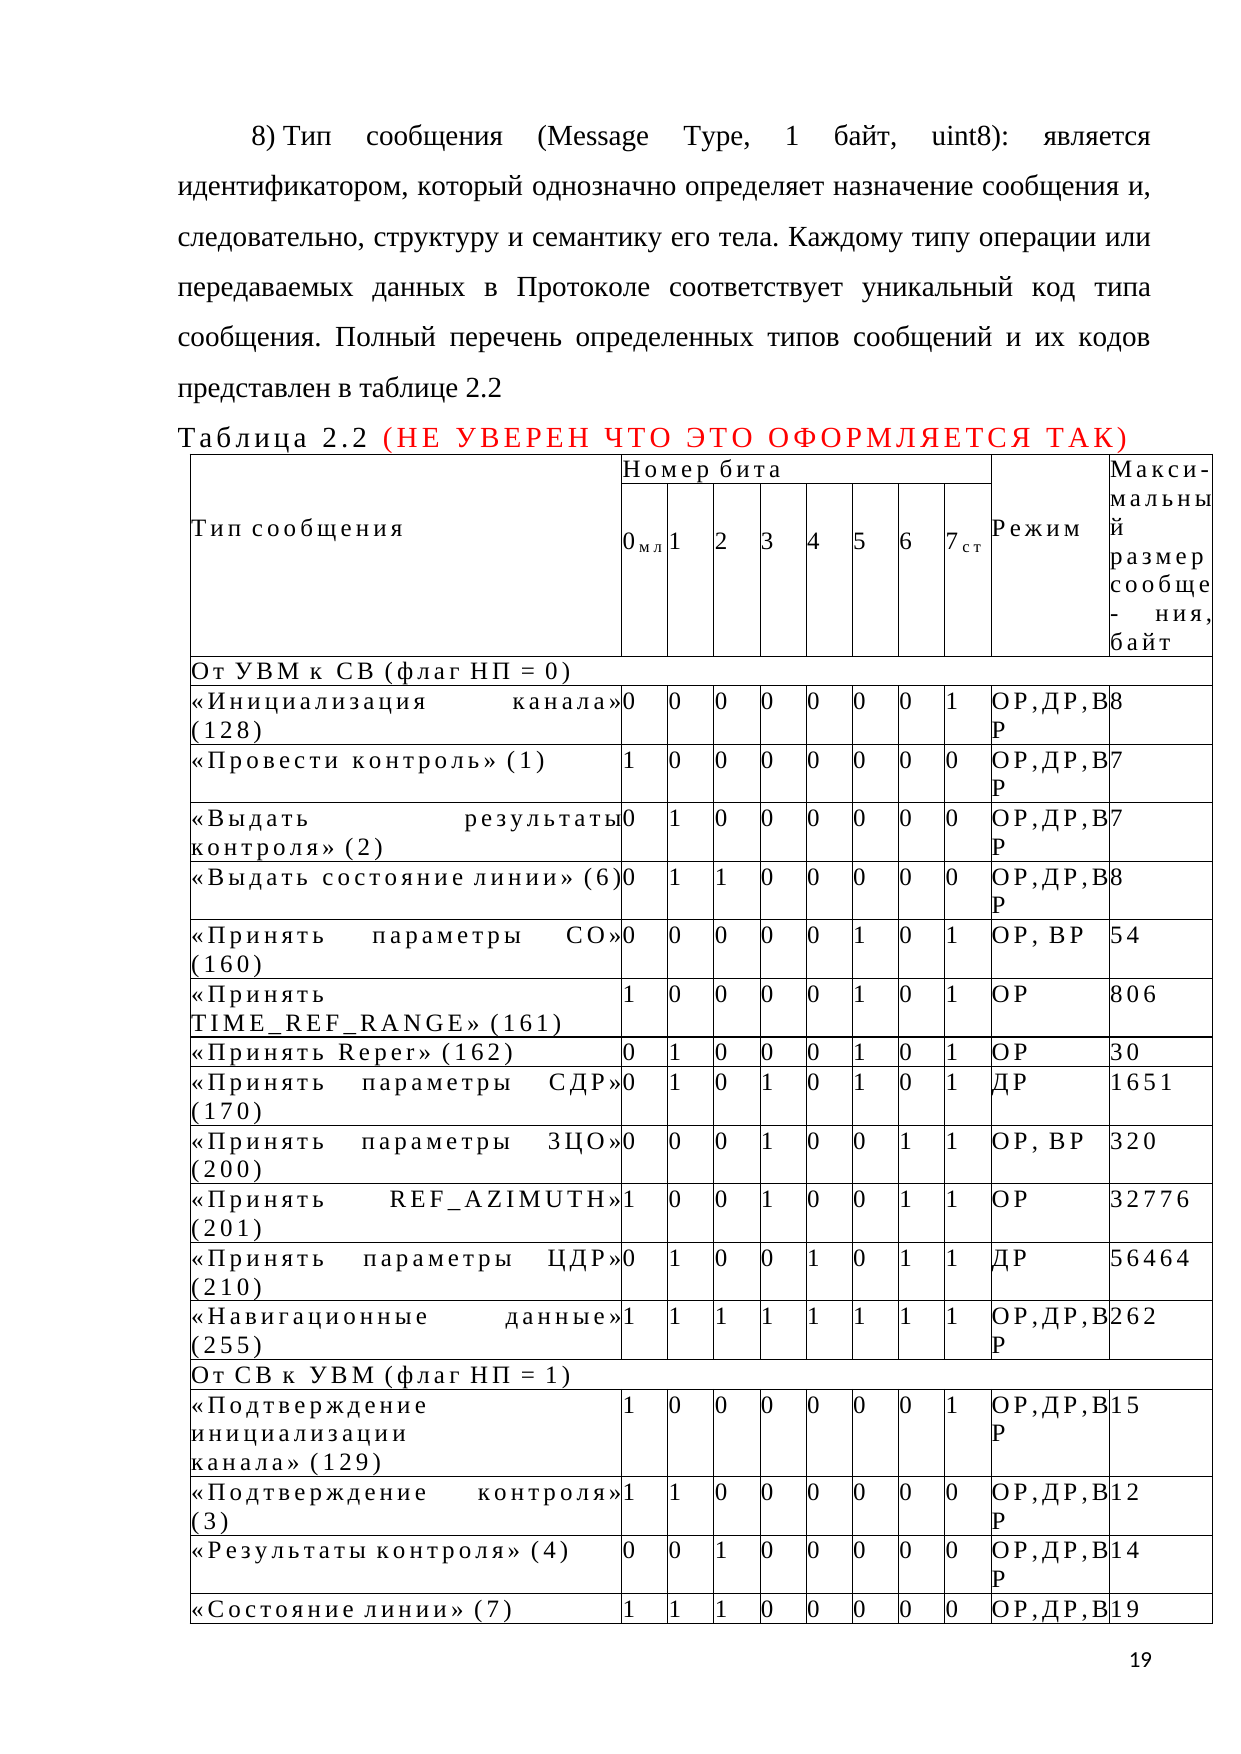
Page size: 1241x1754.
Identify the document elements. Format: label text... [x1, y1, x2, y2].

table_cell 0мл [622, 484, 667, 656]
table_cell 1 [807, 1301, 852, 1359]
table_cell «Принять REF_AZIMUTH» (201) [191, 1184, 621, 1242]
table_cell «Принять Reper» (162) [191, 1038, 621, 1066]
table_cell 0 [714, 920, 760, 978]
table_cell 806 [1110, 979, 1212, 1036]
table_cell 7 [1110, 803, 1212, 861]
table_cell 6 [899, 484, 944, 656]
table_header Номер бита [622, 455, 991, 483]
table_cell 0 [714, 686, 760, 744]
table_cell 0 [714, 1477, 760, 1534]
table_cell 0 [761, 1390, 806, 1476]
table_cell 0 [899, 979, 944, 1036]
table_cell 0 [807, 1477, 852, 1534]
table_cell 0 [668, 979, 713, 1036]
table_cell ОР,ДР,ВР [992, 745, 1109, 802]
table_cell 1 [945, 1301, 991, 1359]
table_cell 0 [668, 1390, 713, 1476]
table_cell 0 [807, 1126, 852, 1183]
table_cell 0 [807, 1594, 852, 1623]
table_cell «Выдать состояние линии» (6) [191, 862, 621, 919]
table_cell 0 [807, 745, 852, 802]
text Тип сообщения (Message Type, 1 байт, uint8): является идентификатором, который однозначно определяет назначение сообщения и, следовательно, структуру и семантику его тела. Каждому типу операции или передаваемых данных в Протоколе соответствует уникальный код типа сообщения. Полный перечень определенных типов сообщений и их кодов представлен в таблице 2.2 [177, 118, 1152, 403]
table_cell 0 [899, 1477, 944, 1534]
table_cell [191, 1594, 621, 1623]
table_cell От СВ к УВМ (флаг НП = 1) [191, 1360, 1212, 1389]
table_cell 1 [945, 1126, 991, 1183]
table_cell 0 [899, 686, 944, 744]
table_cell 0 [807, 1184, 852, 1242]
table_cell 0 [945, 1536, 991, 1593]
table_cell 0 [807, 686, 852, 744]
table_cell ОР,ДР,ВР [992, 862, 1109, 919]
table_cell «Подтверждение контроля» (3) [191, 1477, 621, 1534]
table_cell 0 [853, 1390, 898, 1476]
table_cell ДР [992, 1243, 1109, 1300]
table_cell 0 [853, 745, 898, 802]
table_cell ОР [992, 1038, 1109, 1066]
table_cell 0 [761, 1243, 806, 1300]
table_cell 0 [761, 686, 806, 744]
table_cell 1 [899, 1301, 944, 1359]
table_cell 32776 [1110, 1184, 1212, 1242]
table_cell 0 [714, 803, 760, 861]
table_cell 0 [807, 979, 852, 1036]
table_cell 0 [761, 803, 806, 861]
table_cell 0 [899, 920, 944, 978]
table_cell 1 [853, 1301, 898, 1359]
table_cell 0 [899, 745, 944, 802]
table_cell 0 [714, 1126, 760, 1183]
table_cell 1 [622, 1594, 667, 1623]
table_cell 1651 [1110, 1067, 1212, 1125]
table_cell 1 [853, 1038, 898, 1066]
table_cell 0 [622, 1536, 667, 1593]
table_cell 0 [668, 1126, 713, 1183]
table_cell ОР,ДР,ВР [992, 686, 1109, 744]
table_cell 8 [1110, 862, 1212, 919]
table_cell 0 [622, 1126, 667, 1183]
table_cell 0 [807, 920, 852, 978]
table_cell 0 [853, 1184, 898, 1242]
table_cell 0 [714, 979, 760, 1036]
table_cell «Принять параметры 3ЦО» (200) [191, 1126, 621, 1183]
table_cell 0 [668, 745, 713, 802]
table_cell 0 [622, 803, 667, 861]
table_cell 0 [853, 862, 898, 919]
table_cell 0 [853, 1536, 898, 1593]
table_cell 1 [945, 1184, 991, 1242]
table_cell 1 [761, 1126, 806, 1183]
table_cell 0 [945, 1594, 991, 1623]
table_cell 1 [945, 1243, 991, 1300]
table_cell 0 [945, 1477, 991, 1534]
table_cell 1 [899, 1126, 944, 1183]
table_cell 1 [668, 1243, 713, 1300]
table_cell «Провести контроль» (1) [191, 745, 621, 802]
table_cell «Принять TIME_REF_RANGE» (161) [191, 979, 621, 1036]
table_cell 0 [807, 1038, 852, 1066]
table_cell 0 [714, 745, 760, 802]
table_header Макси- мальный размер сообще- ния, байт [1110, 455, 1212, 656]
table_cell 0 [807, 1067, 852, 1125]
table_cell 0 [899, 1536, 944, 1593]
table_cell 5 [853, 484, 898, 656]
table_cell 1 [899, 1243, 944, 1300]
table_cell ДР [992, 1067, 1109, 1125]
table_cell 0 [807, 803, 852, 861]
table_header Тип сообщения [191, 455, 621, 656]
table_cell ОР, ВР [992, 1126, 1109, 1183]
table_cell 0 [714, 1067, 760, 1125]
table_cell 0 [807, 1390, 852, 1476]
table_cell 0 [668, 686, 713, 744]
table_cell 1 [668, 803, 713, 861]
table_cell 320 [1110, 1126, 1212, 1183]
table_cell 0 [853, 1477, 898, 1534]
text Таблица 2.2 (НЕ УВЕРЕН ЧТО ЭТО ОФОРМЛЯЕТСЯ ТАК) [177, 420, 1152, 453]
table_cell ОР [992, 1184, 1109, 1242]
table_cell 3 [761, 484, 806, 656]
table_cell 0 [668, 920, 713, 978]
table_header Режим [992, 455, 1109, 656]
table_cell 0 [761, 920, 806, 978]
table_cell ОР,ДР,ВР [992, 1477, 1109, 1534]
table_cell 1 [714, 1536, 760, 1593]
table_cell 1 [945, 1038, 991, 1066]
table_cell 56464 [1110, 1243, 1212, 1300]
table_cell «Принять параметры СДР» (170) [191, 1067, 621, 1125]
table_cell 4 [807, 484, 852, 656]
table_cell 0 [899, 1067, 944, 1125]
table_cell 0 [807, 1536, 852, 1593]
table_cell 0 [853, 686, 898, 744]
table_cell 1 [945, 1067, 991, 1125]
table_cell 0 [714, 1038, 760, 1066]
table_cell 0 [761, 1536, 806, 1593]
table_cell 0 [761, 1594, 806, 1623]
table_cell 1 [668, 1477, 713, 1534]
table_cell 0 [622, 862, 667, 919]
table_cell 1 [668, 1594, 713, 1623]
table_cell 1 [714, 1594, 760, 1623]
table_cell «Выдать результаты контроля» (2) [191, 803, 621, 861]
table_cell ОР,ДР,ВР [992, 1594, 1109, 1623]
table_cell 1 [945, 979, 991, 1036]
table_cell «Принять параметры СО» (160) [191, 920, 621, 978]
table_cell 1 [807, 1243, 852, 1300]
table_cell 1 [668, 1038, 713, 1066]
table_cell 7ст [945, 484, 991, 656]
table_cell 1 [622, 1301, 667, 1359]
table_cell 1 [714, 862, 760, 919]
table_cell 1 [899, 1184, 944, 1242]
table_cell 0 [899, 862, 944, 919]
table_cell 30 [1110, 1038, 1212, 1066]
table_cell 54 [1110, 920, 1212, 978]
table_cell 8 [1110, 686, 1212, 744]
table_cell 0 [668, 1536, 713, 1593]
table_cell 1 [668, 1301, 713, 1359]
table_cell 0 [714, 1243, 760, 1300]
table_cell 0 [899, 1594, 944, 1623]
table_cell ОР,ДР,ВР [992, 1390, 1109, 1476]
table_cell ОР,ДР,ВР [992, 1301, 1109, 1359]
table_cell «Навигационные данные» (255) [191, 1301, 621, 1359]
table_cell 0 [622, 1243, 667, 1300]
table_cell «Результаты контроля» (4) [191, 1536, 621, 1593]
table_cell ОР,ДР,ВР [992, 803, 1109, 861]
table_cell 14 [1110, 1536, 1212, 1593]
table_cell 1 [668, 484, 713, 656]
table_cell 19 [1110, 1594, 1212, 1623]
table_cell «Инициализация канала» (128) [191, 686, 621, 744]
table_cell 0 [622, 1038, 667, 1066]
table_cell ОР,ДР,ВР [992, 1536, 1109, 1593]
table_cell 2 [714, 484, 760, 656]
table_cell 1 [714, 1301, 760, 1359]
table_cell ОР [992, 979, 1109, 1036]
table_cell 7 [1110, 745, 1212, 802]
table_cell 1 [668, 1067, 713, 1125]
table_cell 0 [853, 1243, 898, 1300]
table_cell От УВМ к СВ (флаг НП = 0) [191, 657, 1212, 685]
table_cell 1 [761, 1301, 806, 1359]
table_cell 0 [853, 803, 898, 861]
table_cell 0 [622, 686, 667, 744]
table_cell 0 [945, 745, 991, 802]
table_cell 1 [853, 1067, 898, 1125]
table_cell ОР, ВР [992, 920, 1109, 978]
table_cell 1 [945, 686, 991, 744]
table_cell 0 [945, 862, 991, 919]
table_cell 0 [761, 1477, 806, 1534]
table_cell 0 [761, 1038, 806, 1066]
table_cell 1 [622, 979, 667, 1036]
table_cell 1 [945, 1390, 991, 1476]
table_cell 1 [622, 745, 667, 802]
table_cell 0 [622, 1067, 667, 1125]
table_cell 15 [1110, 1390, 1212, 1476]
table_cell 1 [761, 1184, 806, 1242]
table_cell 0 [945, 803, 991, 861]
table_cell 0 [899, 803, 944, 861]
table_cell 1 [853, 920, 898, 978]
table_cell 12 [1110, 1477, 1212, 1534]
table_cell 0 [761, 862, 806, 919]
table_cell 1 [761, 1067, 806, 1125]
table_cell 1 [622, 1390, 667, 1476]
table_cell 0 [853, 1594, 898, 1623]
table_cell «Принять параметры ЦДР» (210) [191, 1243, 621, 1300]
table_cell 262 [1110, 1301, 1212, 1359]
table_cell 0 [622, 920, 667, 978]
table_cell 0 [761, 745, 806, 802]
table_cell 0 [668, 1184, 713, 1242]
table_cell 0 [714, 1184, 760, 1242]
table_cell 1 [945, 920, 991, 978]
table_cell «Подтверждение инициализации канала» (129) [191, 1390, 621, 1476]
table_cell 0 [899, 1390, 944, 1476]
table_cell 1 [668, 862, 713, 919]
table_cell 0 [807, 862, 852, 919]
table_cell 0 [899, 1038, 944, 1066]
table_cell 0 [714, 1390, 760, 1476]
table_cell 1 [853, 979, 898, 1036]
table_cell 1 [622, 1184, 667, 1242]
table_cell 1 [622, 1477, 667, 1534]
table_cell 0 [761, 979, 806, 1036]
table_cell 0 [853, 1126, 898, 1183]
